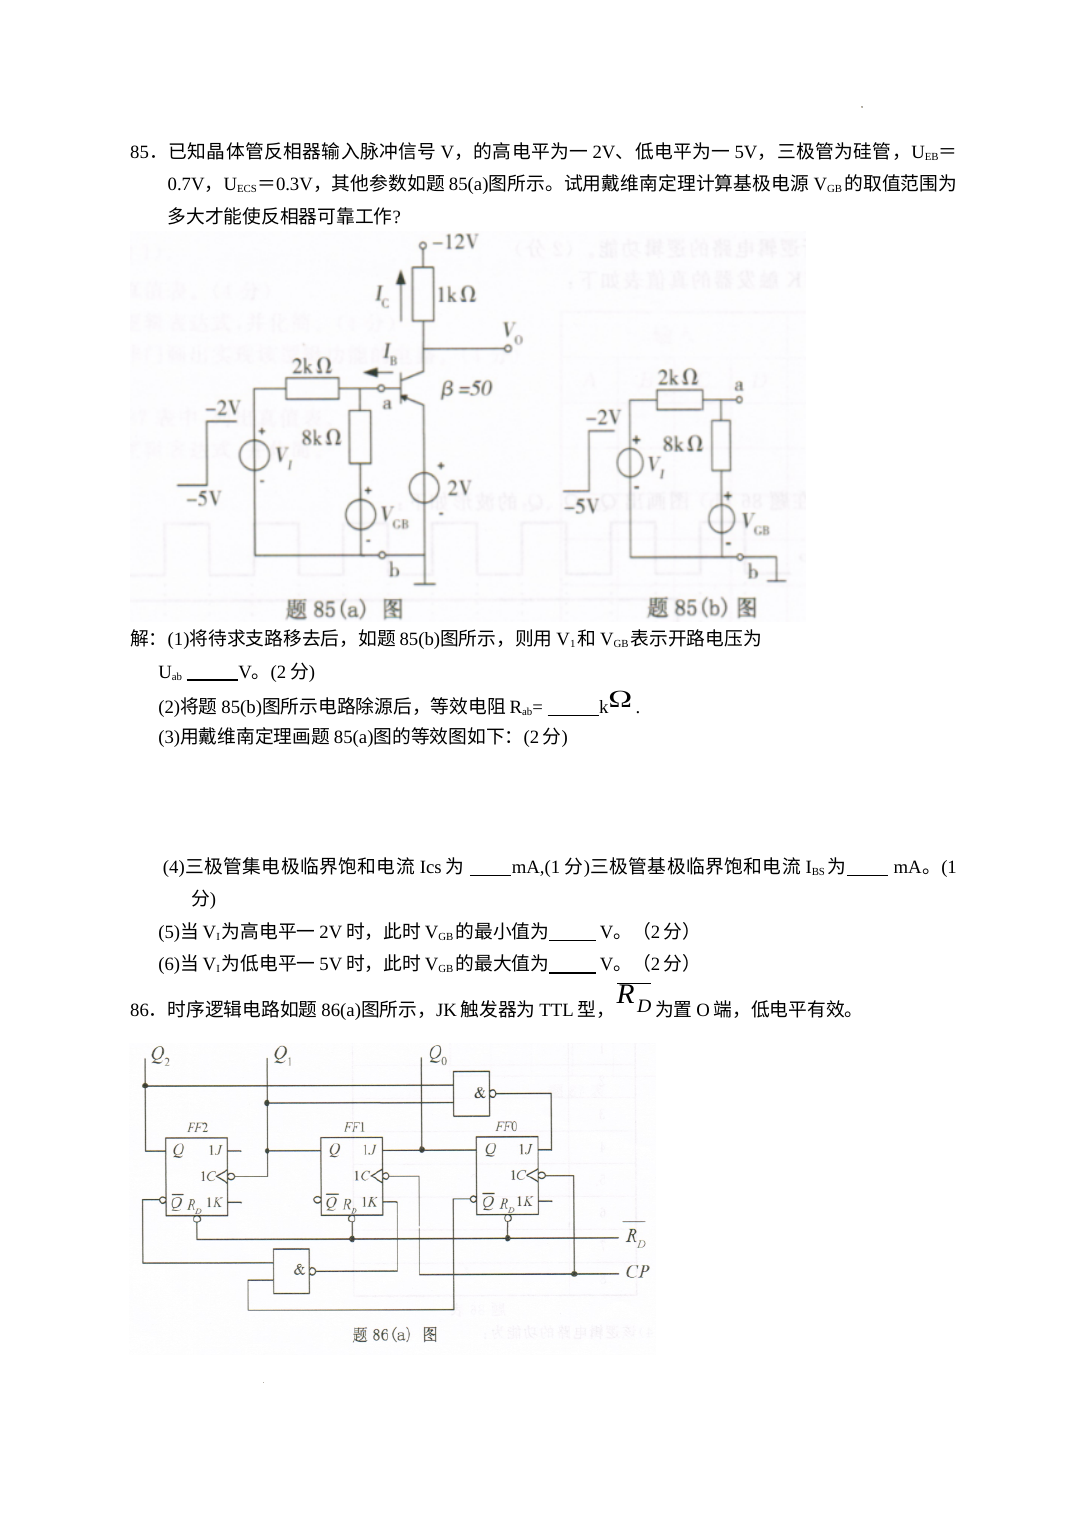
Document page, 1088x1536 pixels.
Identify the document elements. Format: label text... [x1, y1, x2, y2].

text (2)将题85(b)图所示电路除源后，等效电阻Rab= k. [130, 686, 958, 719]
text Uab V。(2分) [130, 654, 958, 686]
text (4)三极管集电极临界饱和电流Ics为 mA,(1分)三极管基极临界饱和电流IBS为 mA。(1分) [163, 849, 958, 914]
picture [130, 231, 806, 622]
text 解：(1)将待求支路移去后，如题85(b)图所示，则用V1和VGB表示开路电压为 [130, 621, 958, 654]
text 86．时序逻辑电路如题86(a)图所示，JK触发器为TTL型，为置O端，低电平有效。 [130, 979, 958, 1044]
text (5)当VI为高电平一2V时，此时VGB的最小值为 V。（2分） [130, 914, 958, 946]
text 85．已知晶体管反相器输入脉冲信号V，的高电平为一2V、低电平为一5V，三极管为硅管，UEB＝0.7V，UECS＝0.3V，其他参数如题85(a)图所示。试用戴维南定理计算基极电源VGB的取值范围为多大才能使反相器可靠工作? [130, 134, 958, 231]
text (3)用戴维南定理画题85(a)图的等效图如下：(2分) [130, 719, 958, 751]
picture [129, 1043, 656, 1355]
text (6)当VI为低电平一5V时，此时VGB的最大值为 V。（2分） [130, 946, 958, 979]
